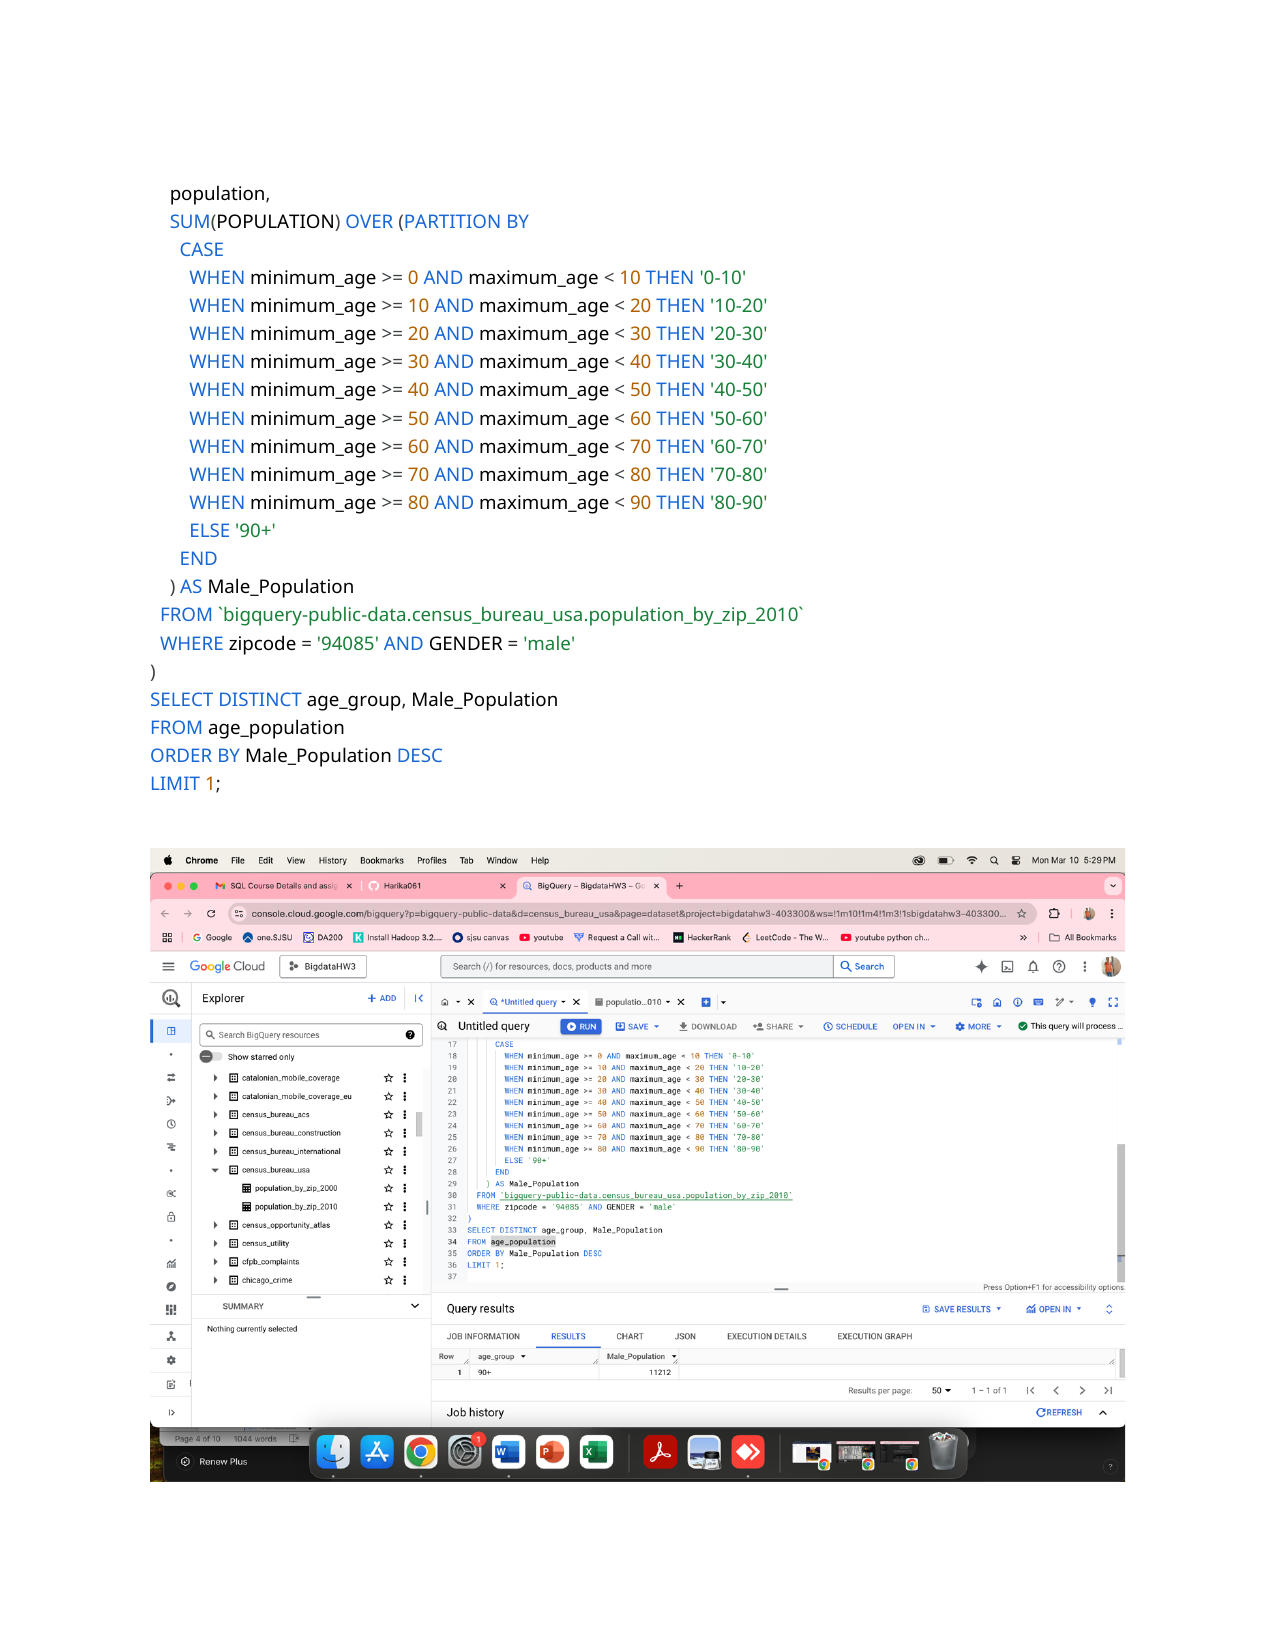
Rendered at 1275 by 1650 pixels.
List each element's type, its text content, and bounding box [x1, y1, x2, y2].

text LIMIT 1; [150, 768, 1125, 796]
text WHEN minimum_age >= 70 AND maximum_age < 80 THEN '70-80' [150, 458, 1125, 487]
text WHEN minimum_age >= 60 AND maximum_age < 70 THEN '60-70' [150, 430, 1125, 458]
text WHEN minimum_age >= 0 AND maximum_age < 10 THEN '0-10' [150, 262, 1125, 290]
text WHERE zipcode = '94085' AND GENDER = 'male' [150, 627, 1125, 655]
text WHEN minimum_age >= 40 AND maximum_age < 50 THEN '40-50' [150, 374, 1125, 402]
text WHEN minimum_age >= 50 AND maximum_age < 60 THEN '50-60' [150, 402, 1125, 430]
text WHEN minimum_age >= 30 AND maximum_age < 40 THEN '30-40' [150, 346, 1125, 374]
text FROM age_population [150, 712, 1125, 740]
text ) AS Male_Population [150, 571, 1125, 599]
text ORDER BY Male_Population DESC [150, 740, 1125, 768]
text SELECT DISTINCT age_group, Male_Population [150, 683, 1125, 712]
text SUM(POPULATION) OVER (PARTITION BY [150, 205, 1125, 233]
text END [150, 543, 1125, 571]
text WHEN minimum_age >= 20 AND maximum_age < 30 THEN '20-30' [150, 318, 1125, 346]
text CASE [150, 233, 1125, 262]
picture [150, 848, 1125, 1482]
text FROM `bigquery-public-data.census_bureau_usa.population_by_zip_2010` [150, 599, 1125, 627]
text WHEN minimum_age >= 10 AND maximum_age < 20 THEN '10-20' [150, 290, 1125, 318]
text ELSE '90+' [150, 515, 1125, 543]
text WHEN minimum_age >= 80 AND maximum_age < 90 THEN '80-90' [150, 487, 1125, 515]
text population, [150, 177, 1125, 205]
text ) [150, 655, 1125, 683]
